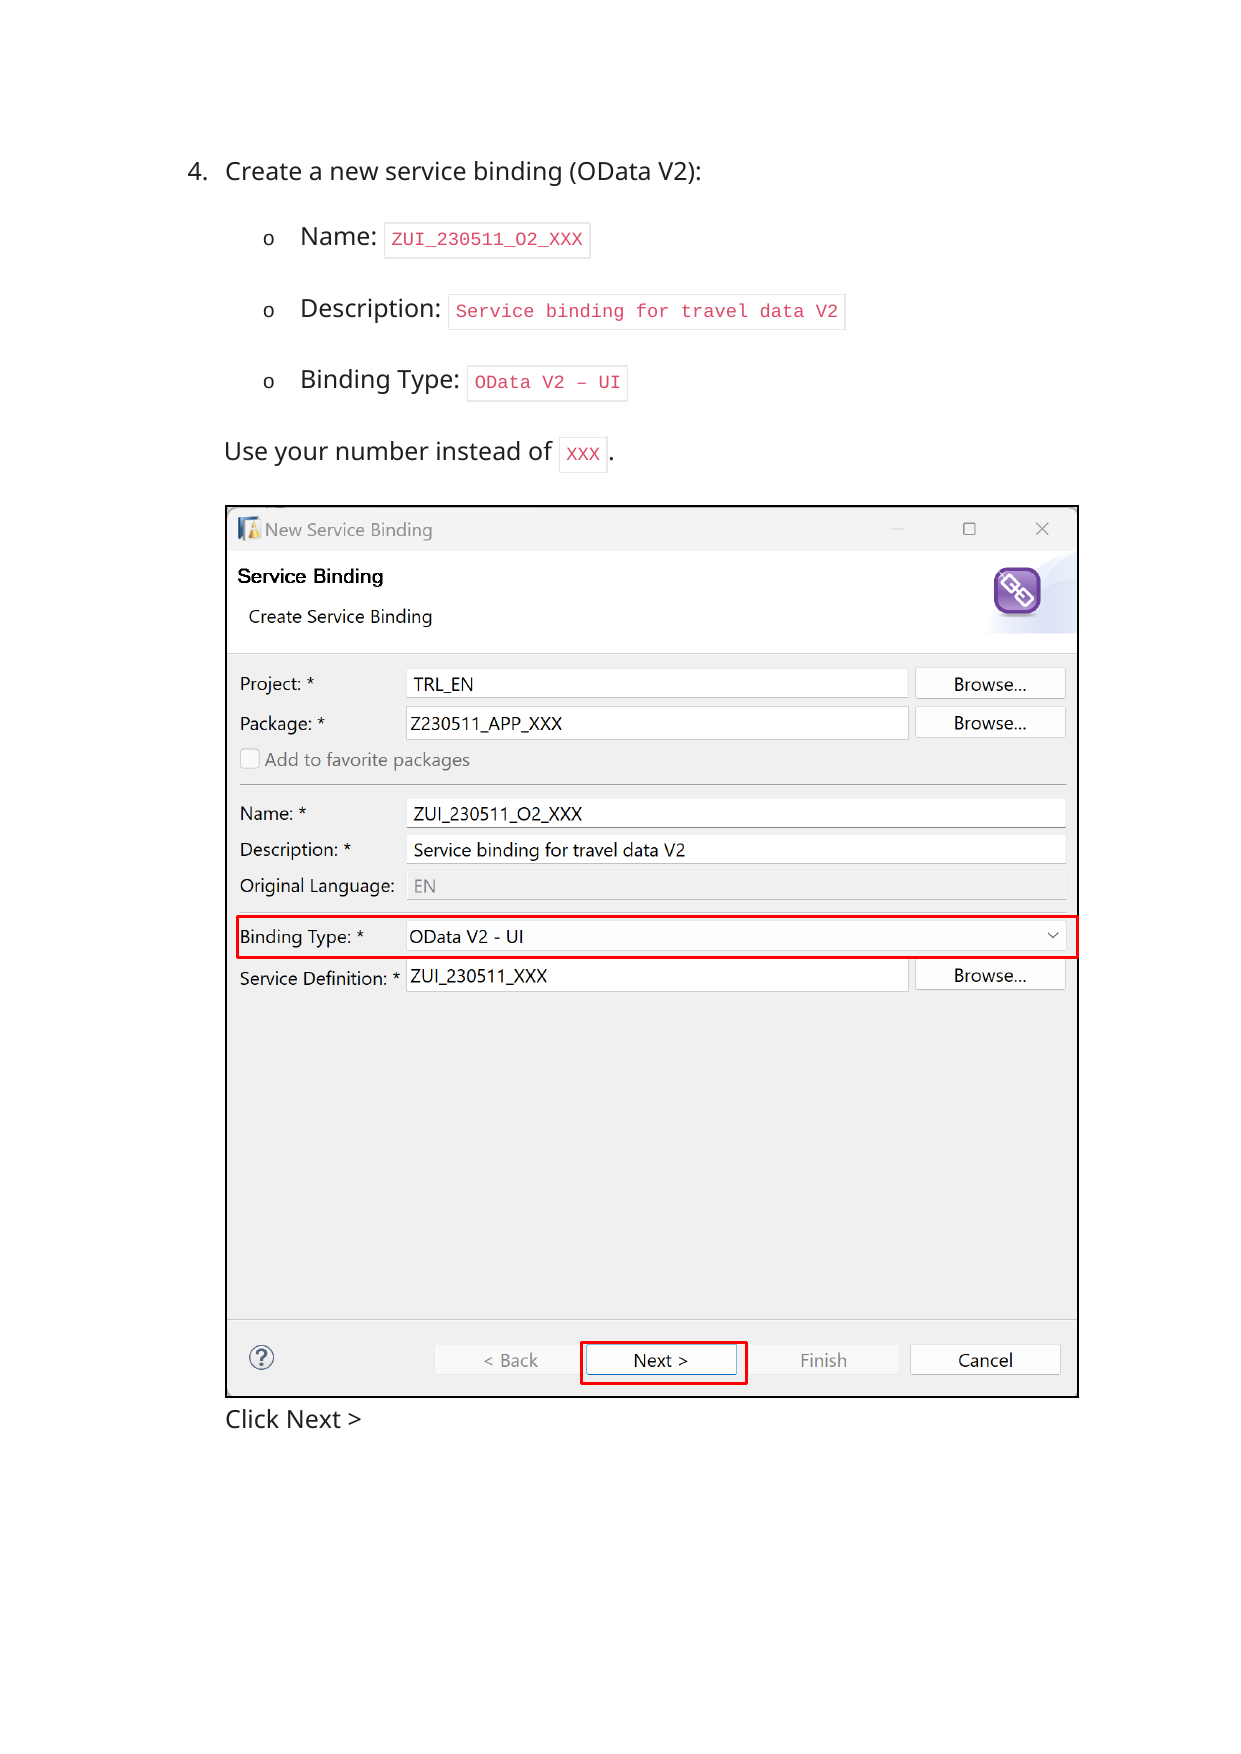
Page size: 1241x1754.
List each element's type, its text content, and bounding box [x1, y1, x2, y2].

picture [227, 507, 1077, 1396]
list Binding Type: OData V2 – UI [262, 362, 1090, 402]
list Description: Service binding for travel data V2 [262, 290, 1090, 330]
list Create a new service binding (OData V2): [187, 150, 1090, 187]
text Use your number instead of XXX. [224, 433, 1090, 473]
picture [239, 918, 1076, 956]
list Name: ZUI_230511_O2_XXX [262, 219, 1090, 259]
